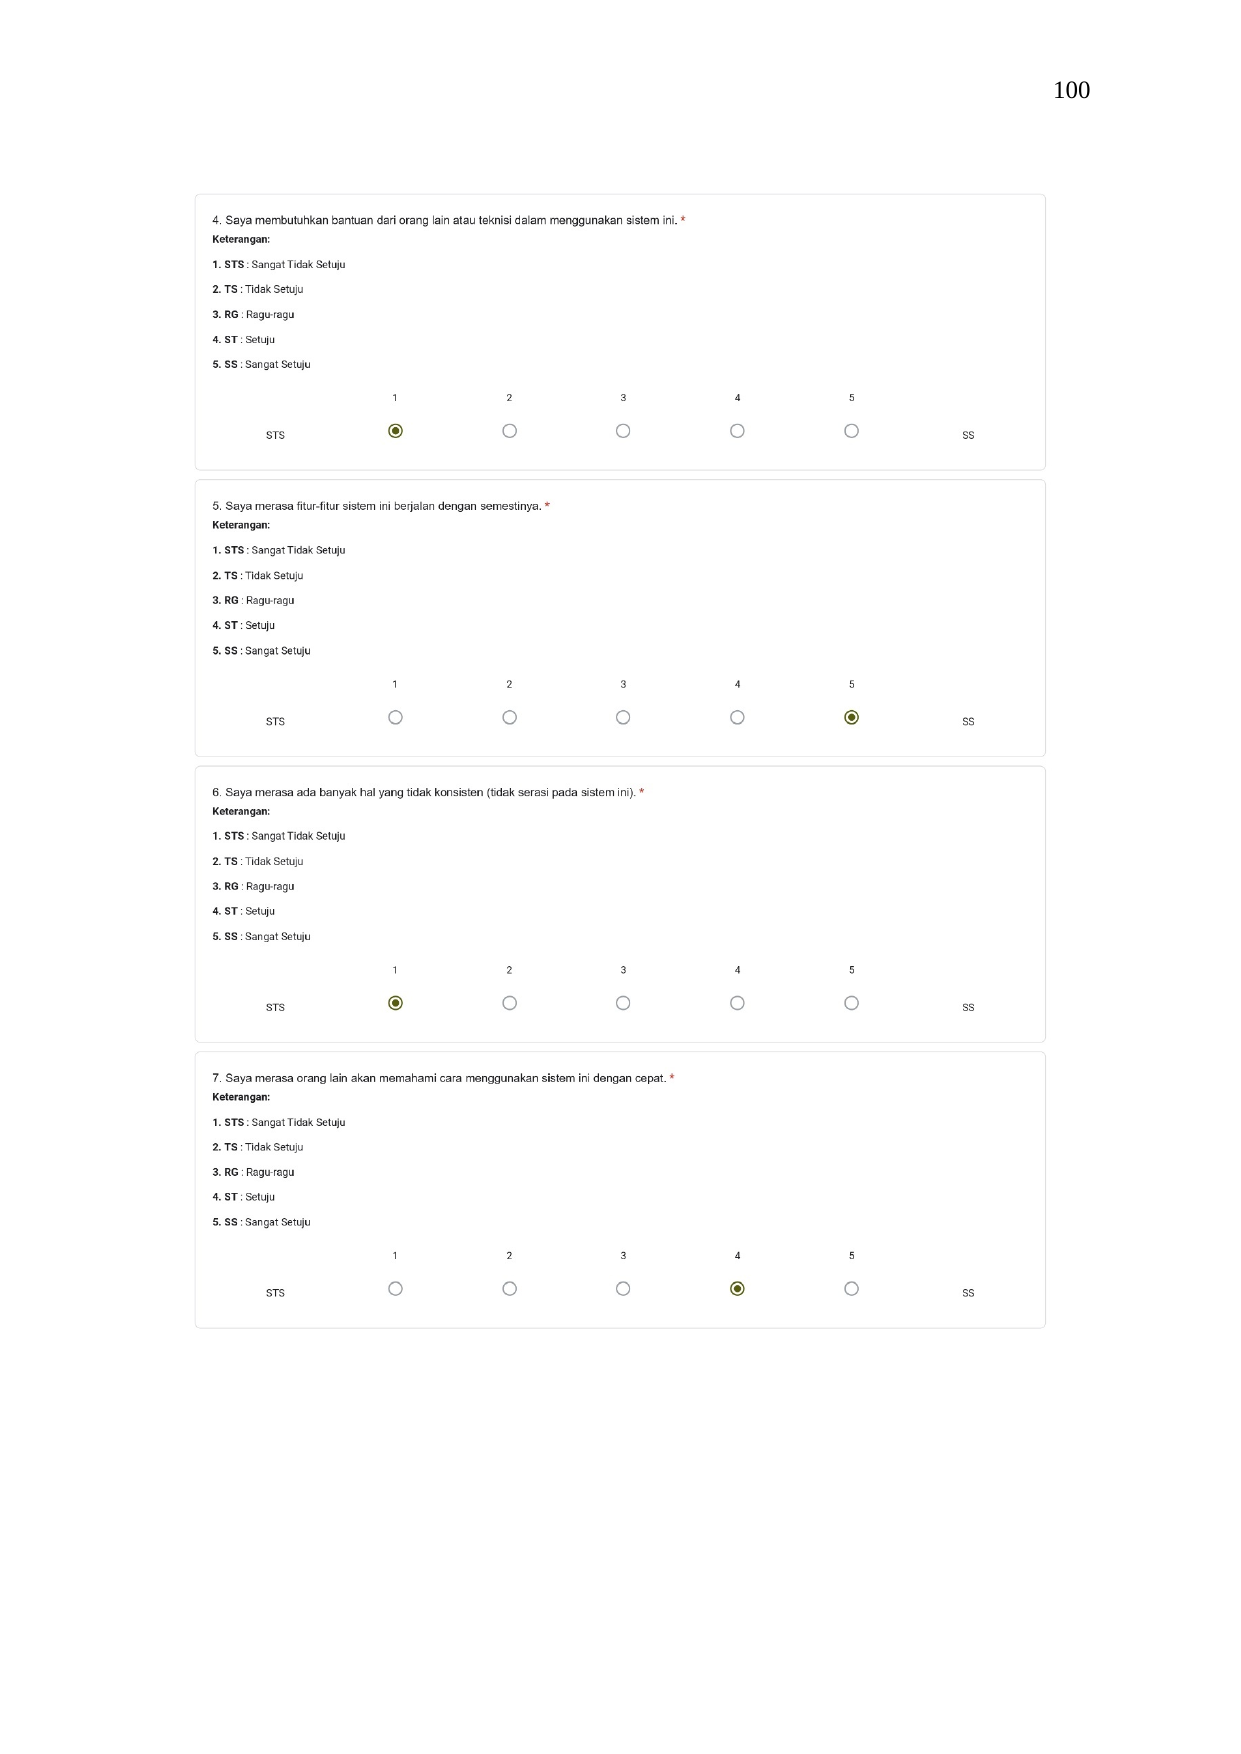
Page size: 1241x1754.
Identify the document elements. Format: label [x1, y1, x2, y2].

picture [150, 150, 1090, 1480]
